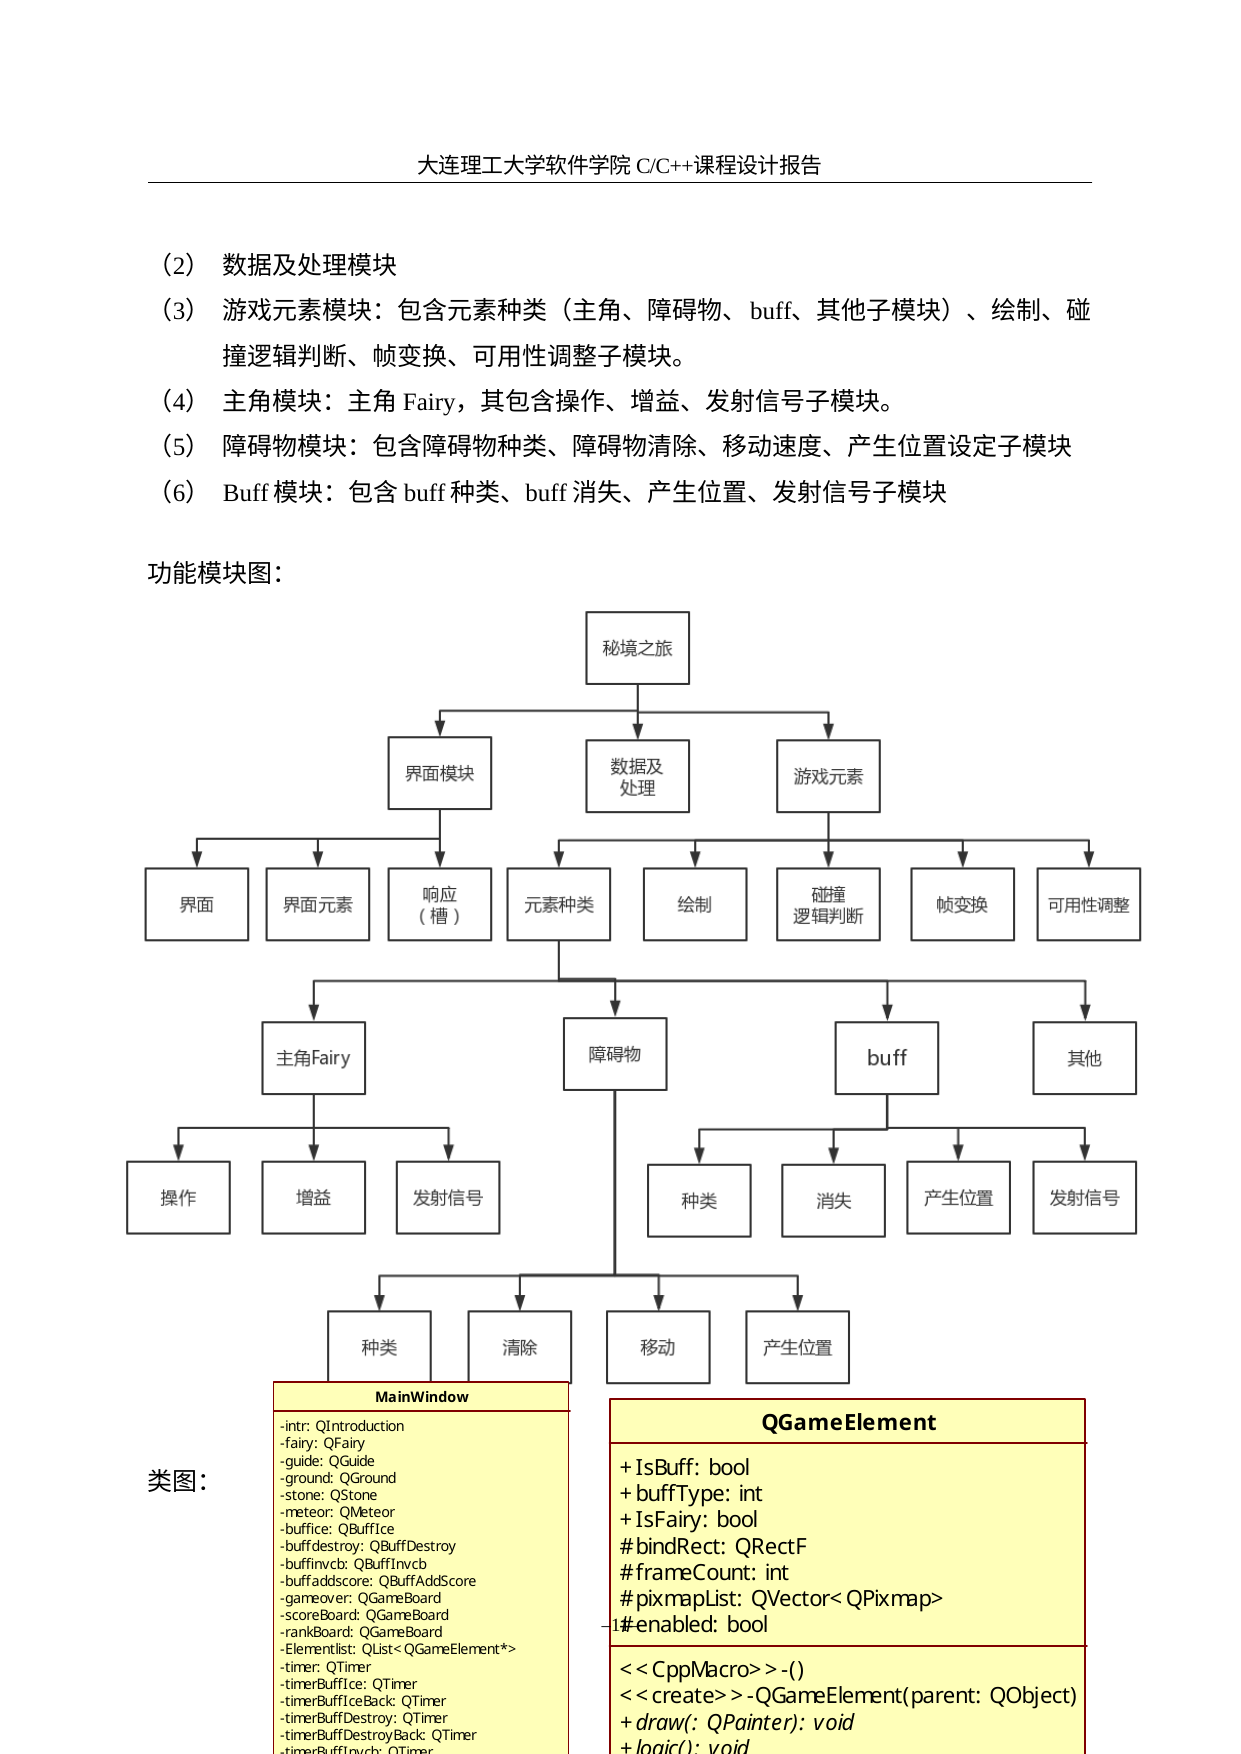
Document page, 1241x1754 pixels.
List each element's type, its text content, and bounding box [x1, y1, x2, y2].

picture [94, 598, 1146, 1390]
list 障碍物模块：包含障碍物种类、障碍物清除、移动速度、产生位置设定子模块 [148, 427, 1092, 463]
text 功能模块图： [148, 553, 1092, 589]
list Buff模块：包含buff种类、buff消失、产生位置、发射信号子模块 [148, 472, 1092, 508]
list 游戏元素模块：包含元素种类（主角、障碍物、buff、其他子模块）、绘制、碰撞逻辑判断、帧变换、可用性调整子模块。 [148, 291, 1092, 372]
list 主角模块：主角Fairy，其包含操作、增益、发射信号子模块。 [148, 381, 1092, 418]
text 类图： [148, 1461, 1092, 1497]
list 数据及处理模块 [148, 246, 1092, 282]
